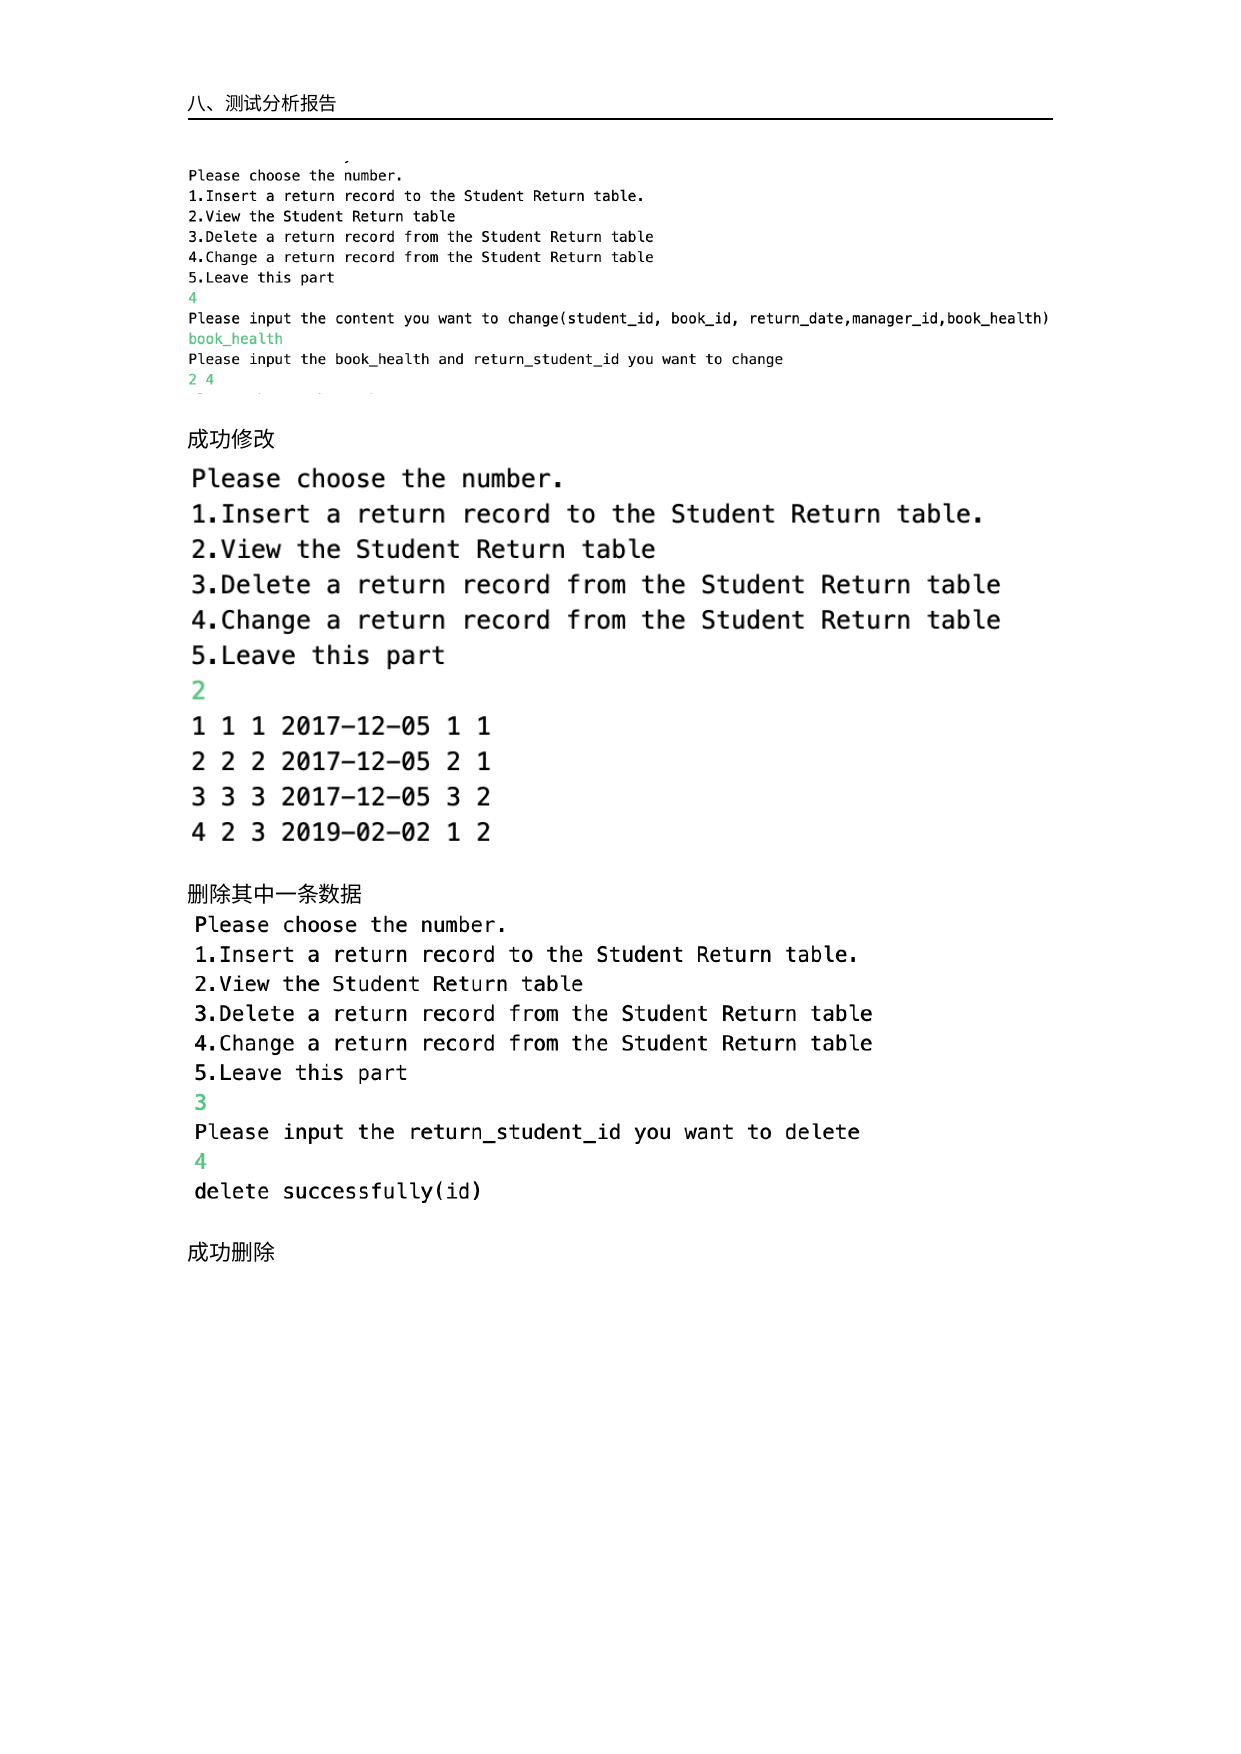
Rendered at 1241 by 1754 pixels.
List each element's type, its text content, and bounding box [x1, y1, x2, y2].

picture [187, 909, 1053, 1205]
text 成功删除 [187, 1234, 1053, 1267]
picture [187, 454, 1053, 845]
text 成功修改 [187, 422, 1053, 454]
text 删除其中一条数据 [187, 877, 1053, 909]
picture [187, 161, 1053, 394]
